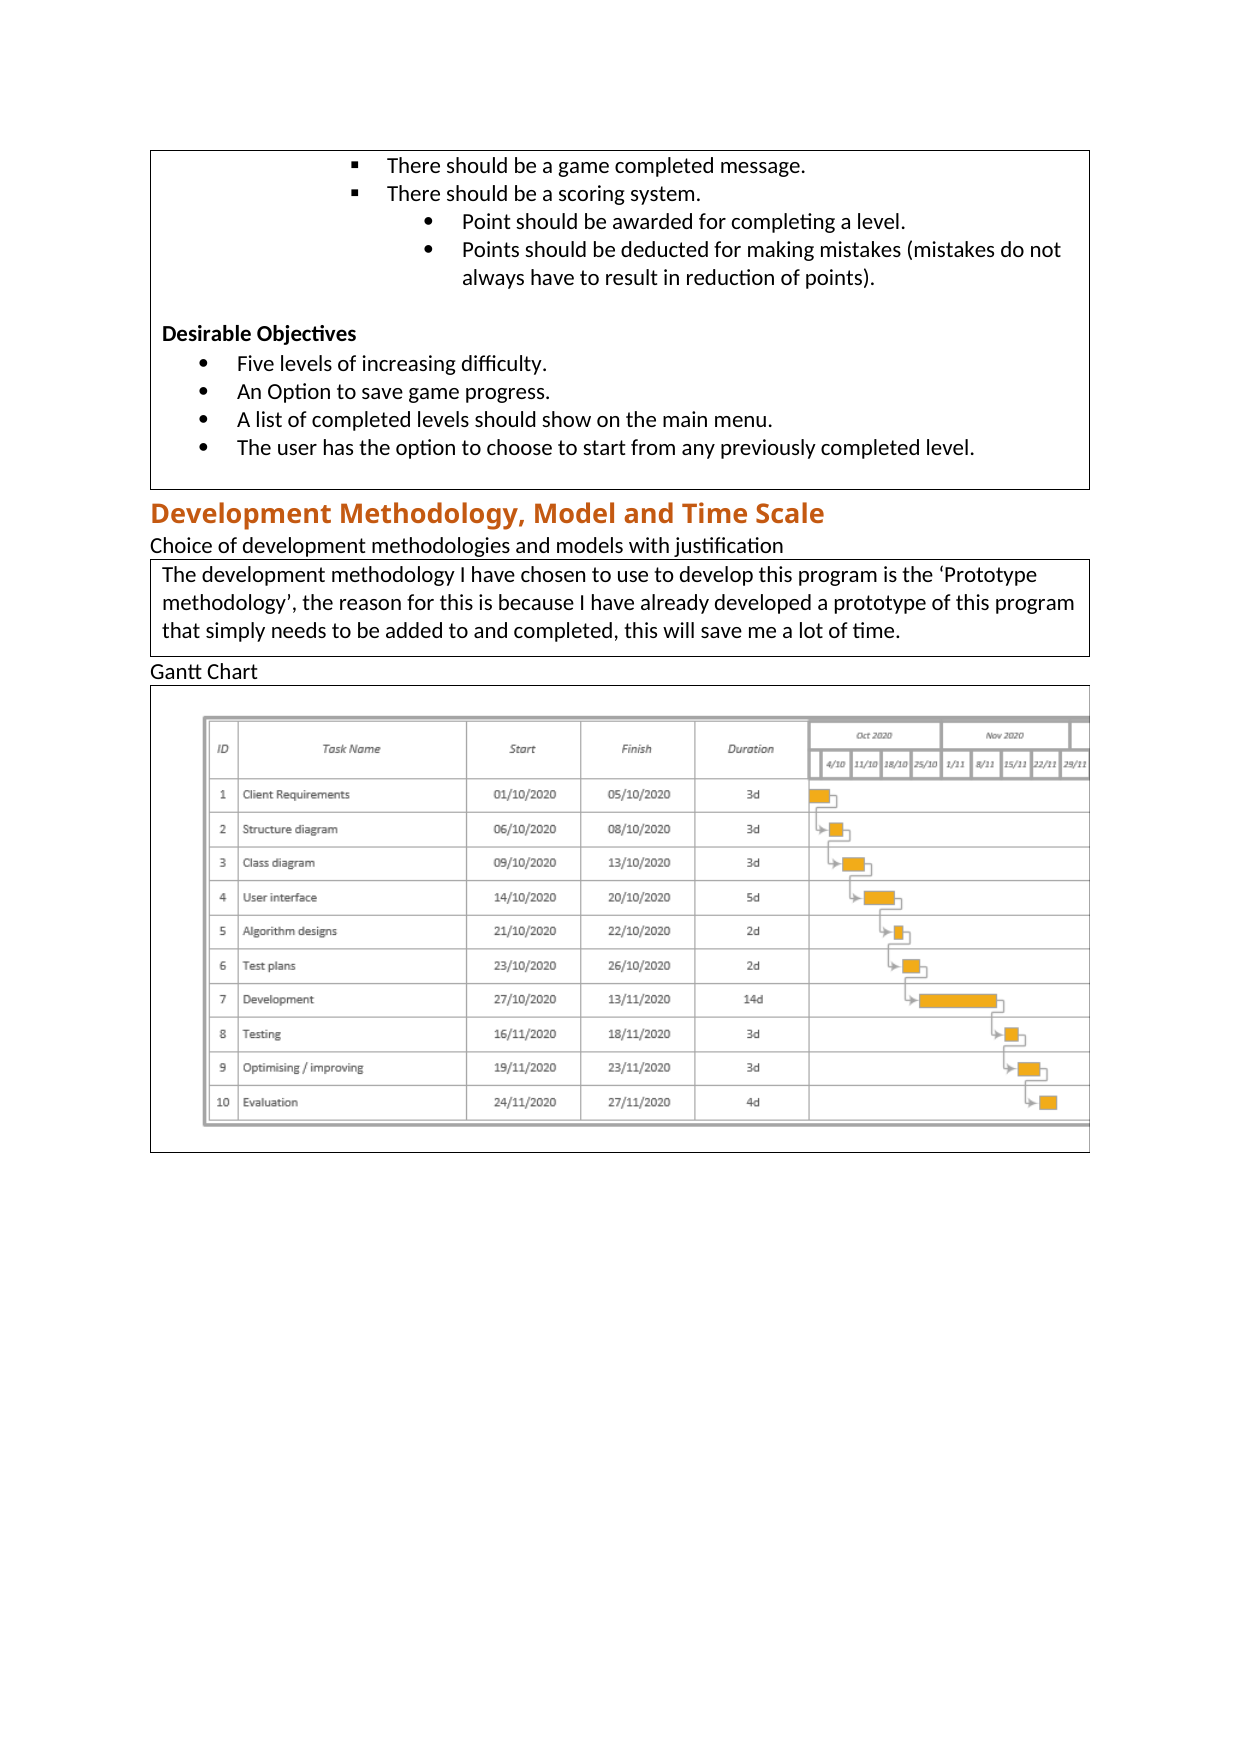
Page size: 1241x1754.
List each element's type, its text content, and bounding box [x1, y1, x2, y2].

table_header [151, 686, 180, 1152]
subtitle Development Methodology, Model and Time Scale [150, 494, 1090, 531]
text Gantt Chart [150, 657, 1090, 685]
text Choice of development methodologies and models with justification [150, 531, 1090, 559]
table_header The development methodology I have chosen to use to develop this program is the ‘Prototype methodology’, the reason for this is because I have already developed a prototype of this program that simply needs to be added to and completed, this will save me a lot of time. [151, 560, 1089, 656]
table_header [151, 151, 1089, 489]
